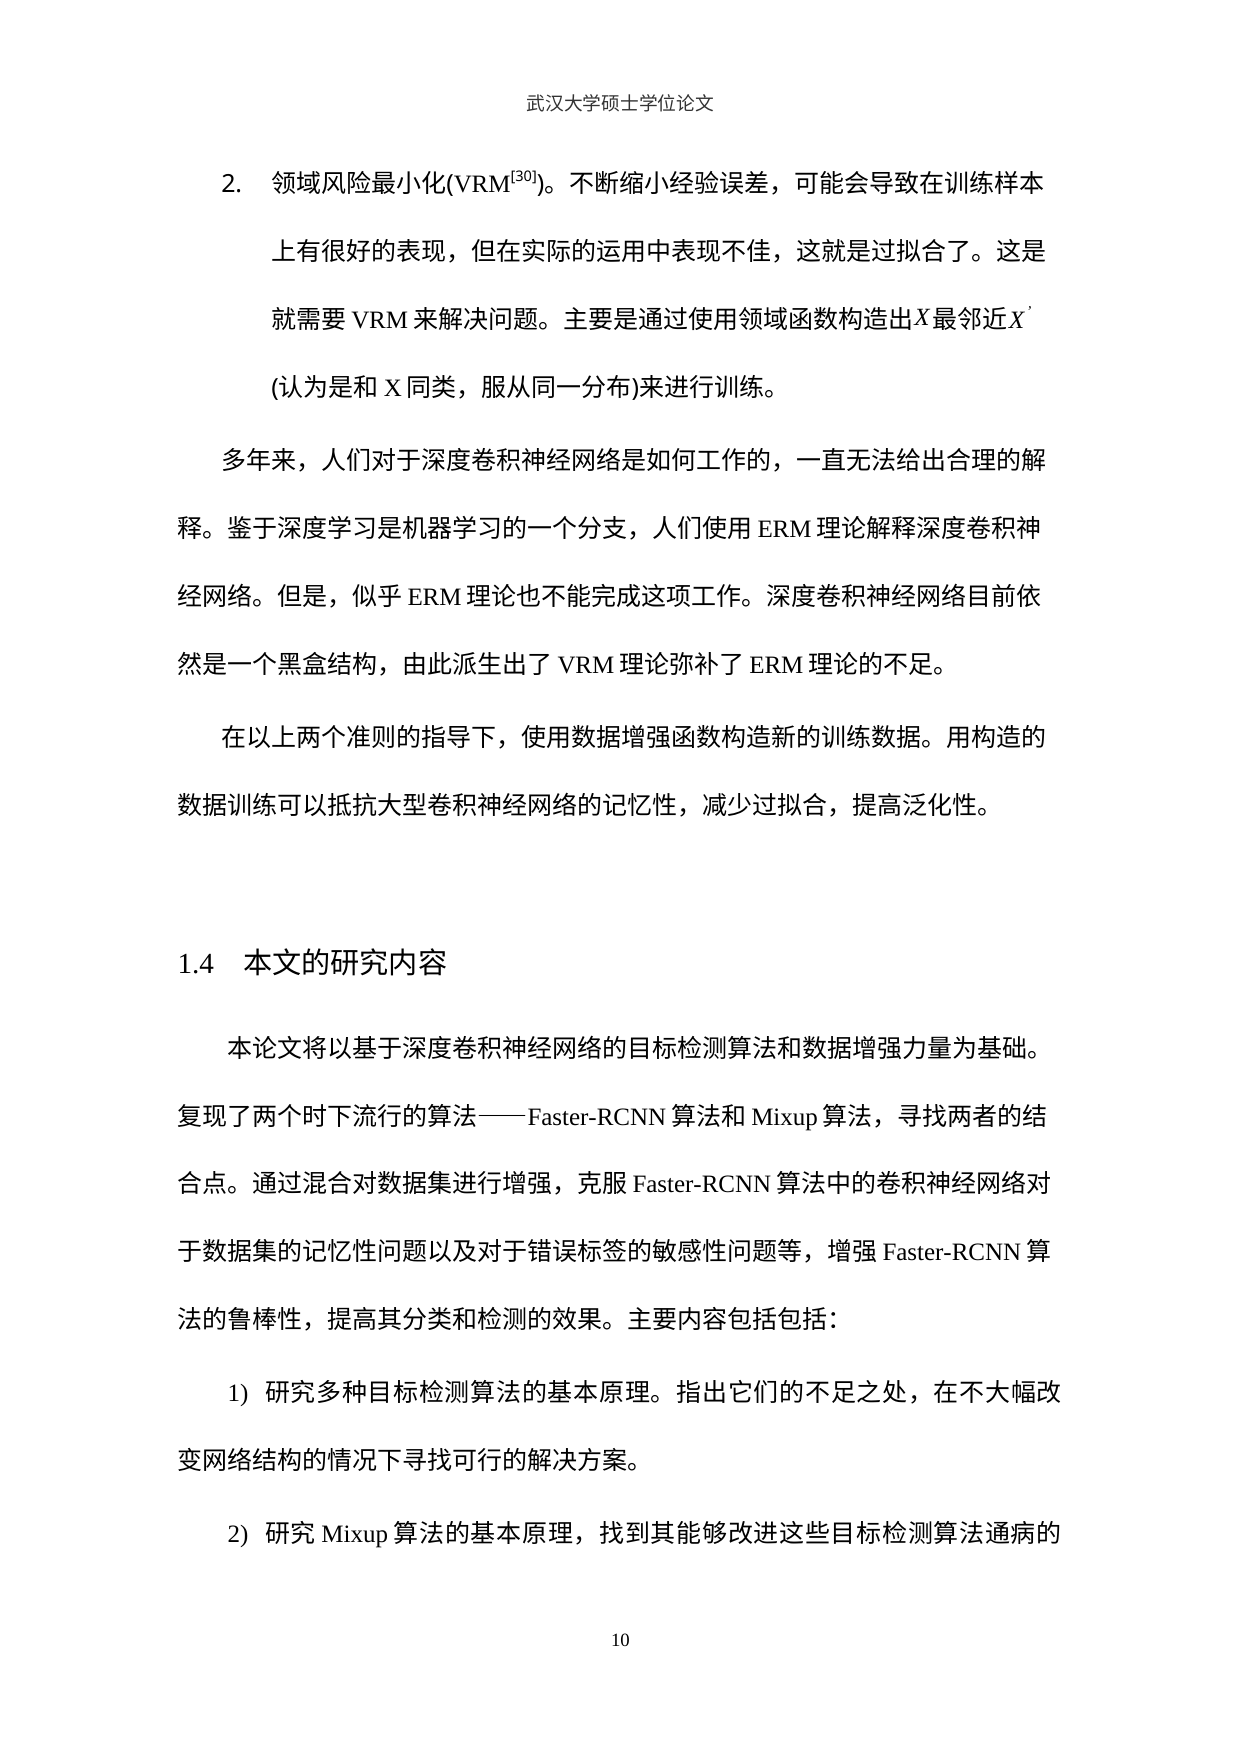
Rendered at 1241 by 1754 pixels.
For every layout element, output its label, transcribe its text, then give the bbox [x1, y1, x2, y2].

text 在以上两个准则的指导下，使用数据增强函数构造新的训练数据。用构造的数据训练可以抵抗大型卷积神经网络的记忆性，减少过拟合，提高泛化性。 [177, 701, 1063, 837]
text 本论文将以基于深度卷积神经网络的目标检测算法和数据增强力量为基础。复现了两个时下流行的算法——Faster-RCNN算法和Mixup算法，寻找两者的结合点。通过混合对数据集进行增强，克服Faster-RCNN算法中的卷积神经网络对于数据集的记忆性问题以及对于错误标签的敏感性问题等，增强Faster-RCNN算法的鲁棒性，提高其分类和检测的效果。主要内容包括包括： [177, 1012, 1063, 1352]
list 研究多种目标检测算法的基本原理。指出它们的不足之处，在不大幅改变网络结构的情况下寻找可行的解决方案。 [177, 1357, 1063, 1493]
text 多年来，人们对于深度卷积神经网络是如何工作的，一直无法给出合理的解释。鉴于深度学习是机器学习的一个分支，人们使用ERM理论解释深度卷积神经网络。但是，似乎ERM理论也不能完成这项工作。深度卷积神经网络目前依然是一个黑盒结构，由此派生出了VRM理论弥补了ERM理论的不足。 [177, 424, 1063, 696]
list 领域风险最小化(VRM[])。不断缩小经验误差，可能会导致在训练样本上有很好的表现，但在实际的运用中表现不佳，这就是过拟合了。这是就需要VRM来解决问题。主要是通过使用领域函数构造出最邻近 (认为是和X同类，服从同一分布)来进行训练。 [221, 148, 1063, 419]
subtitle 1.4 本文的研究内容 [177, 927, 1063, 995]
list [177, 1498, 1063, 1566]
